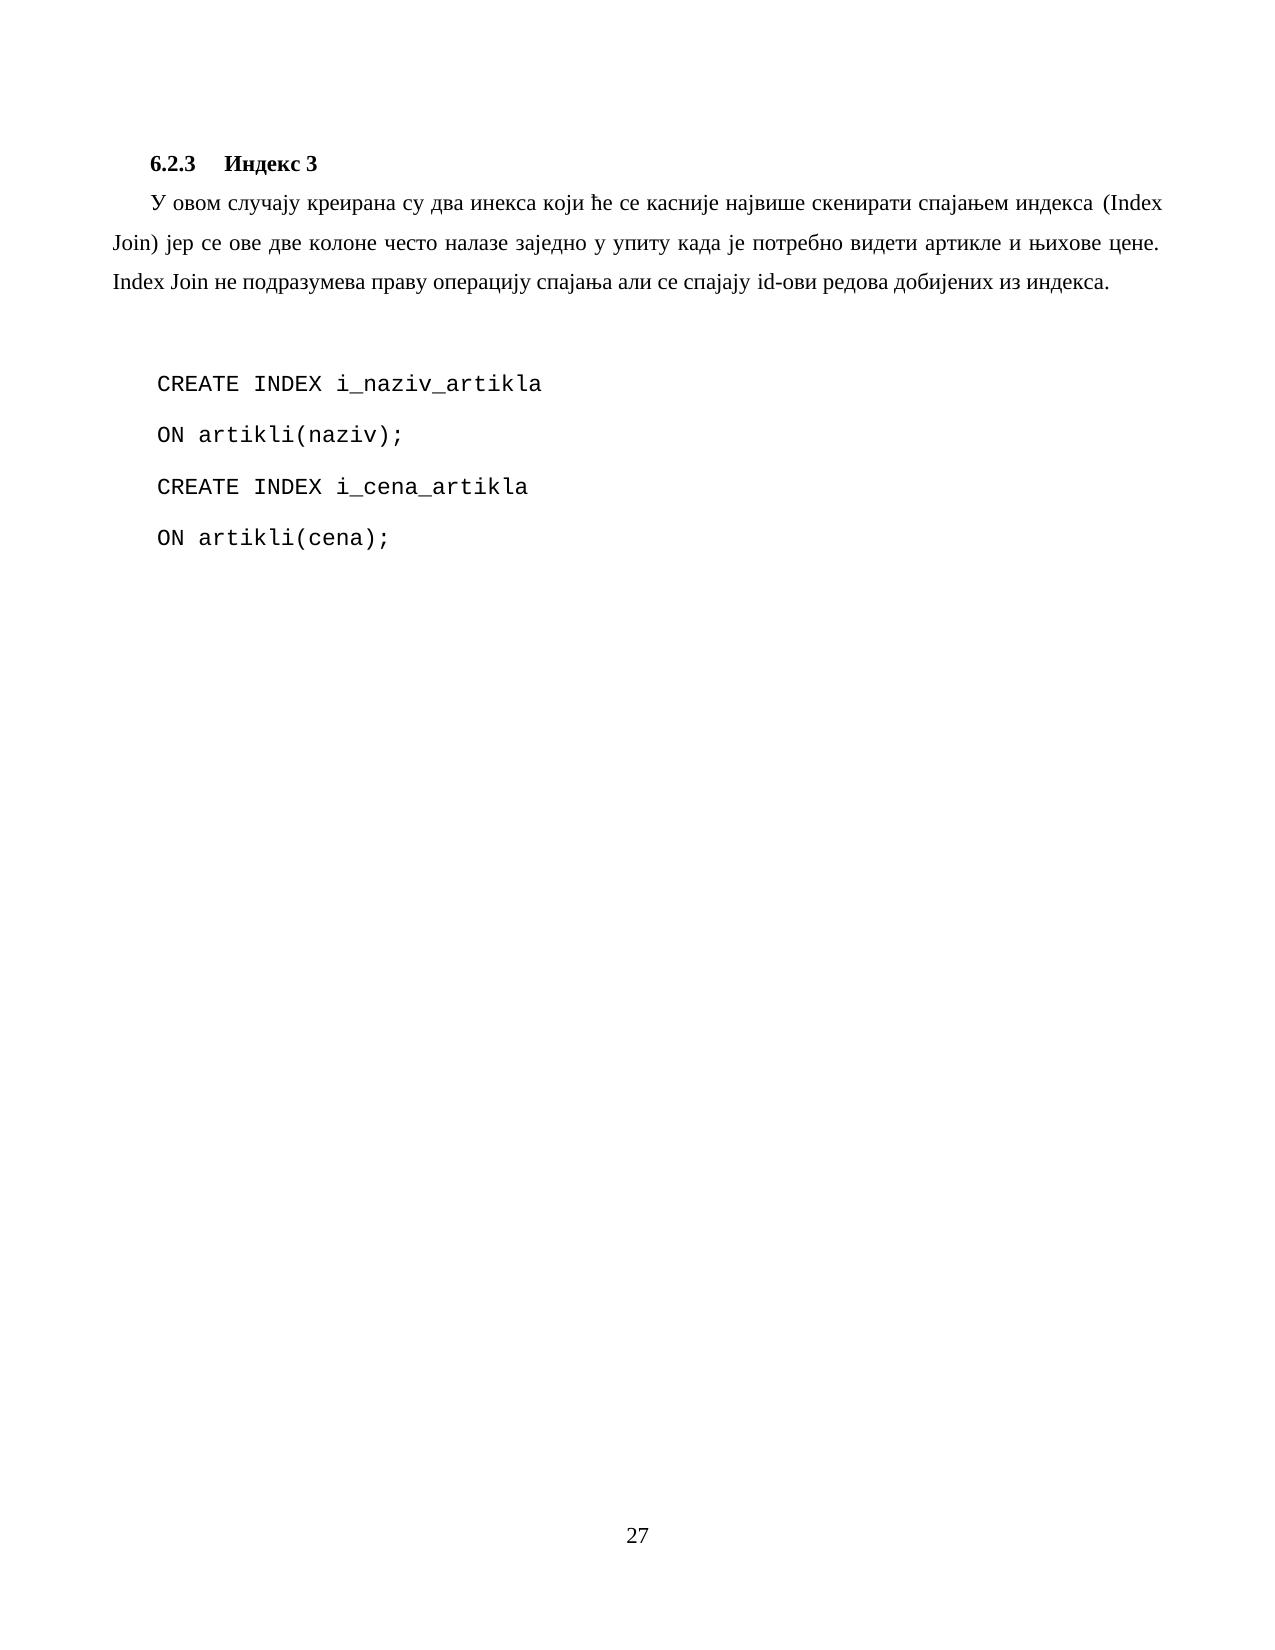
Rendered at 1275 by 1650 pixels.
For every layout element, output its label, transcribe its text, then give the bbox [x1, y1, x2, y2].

text У овом случају креирана су два инекса који ће се касније највише скенирати спајањем индекса (Index Join) јер се ове две колоне често налазе заједно у упиту када је потребно видети артикле и њихове цене. Index Join не подразумева праву операцију спајања али се спајају id-ови редова добијених из индекса. [112, 189, 1162, 295]
text ON artikli(naziv); [157, 424, 1162, 450]
text ON artikli(cena); [157, 526, 1162, 552]
text CREATE INDEX i_cena_artikla [157, 475, 1162, 501]
subtitle 6.2.3 Индекс 3 [112, 150, 1162, 176]
text CREATE INDEX i_naziv_artikla [157, 372, 1162, 398]
